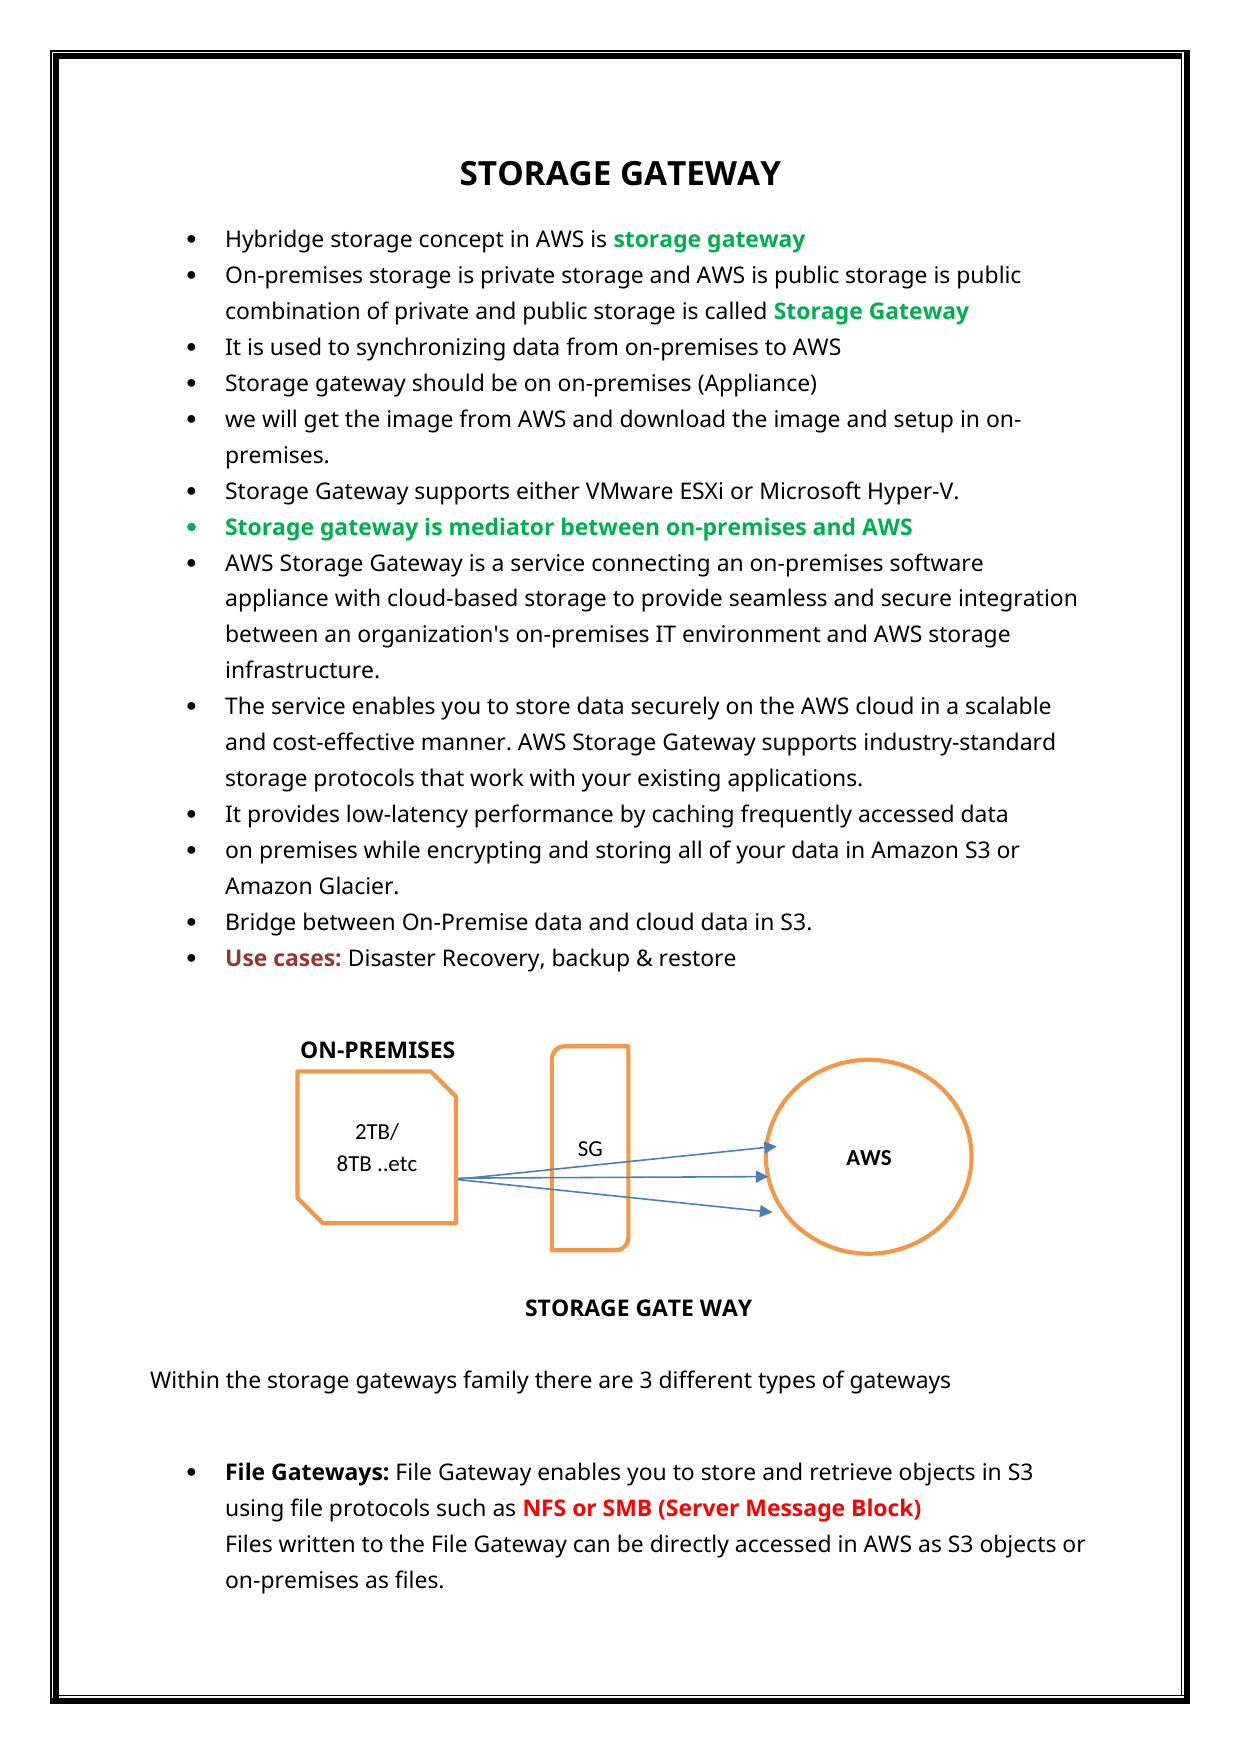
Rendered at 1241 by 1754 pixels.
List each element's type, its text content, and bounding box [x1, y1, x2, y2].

list Storage Gateway supports either VMware ESXi or Microsoft Hyper-V. [187, 474, 1090, 506]
list It is used to synchronizing data from on-premises to AWS [187, 331, 1090, 362]
list File Gateways: File Gateway enables you to store and retrieve objects in S3 using file protocols such as NFS or SMB (Server Message Block) [187, 1456, 1090, 1523]
list Hybridge storage concept in AWS is storage gateway [187, 223, 1090, 254]
list combination of private and public storage is called Storage Gateway [225, 295, 1090, 326]
list It provides low-latency performance by caching frequently accessed data [187, 798, 1090, 829]
list Bridge between On-Premise data and cloud data in S3. [187, 906, 1090, 937]
text STORAGE GATE WAY [450, 1292, 1090, 1323]
list Files written to the File Gateway can be directly accessed in AWS as S3 objects or on-premises as files. [225, 1528, 1090, 1595]
list On-premises storage is private storage and AWS is public storage is public [187, 259, 1090, 290]
text Within the storage gateways family there are 3 different types of gateways [150, 1364, 1090, 1395]
list on premises while encrypting and storing all of your data in Amazon S3 or Amazon Glacier. [187, 834, 1090, 901]
list Storage gateway is mediator between on-premises and AWS [187, 511, 1090, 542]
list Use cases: Disaster Recovery, backup & restore [187, 942, 1090, 973]
list Storage gateway should be on on-premises (Appliance) [187, 367, 1090, 398]
text ON-PREMISES [225, 1034, 1090, 1066]
list The service enables you to store data securely on the AWS cloud in a scalable and cost-effective manner. AWS Storage Gateway supports industry-standard storage protocols that work with your existing applications. [187, 690, 1090, 793]
list AWS Storage Gateway is a service connecting an on-premises software appliance with cloud-based storage to provide seamless and secure integration between an organization's on-premises IT environment and AWS storage infrastructure. [187, 546, 1090, 686]
text STORAGE GATEWAY [150, 150, 1090, 195]
list we will get the image from AWS and download the image and setup in on- premises. [187, 403, 1090, 470]
